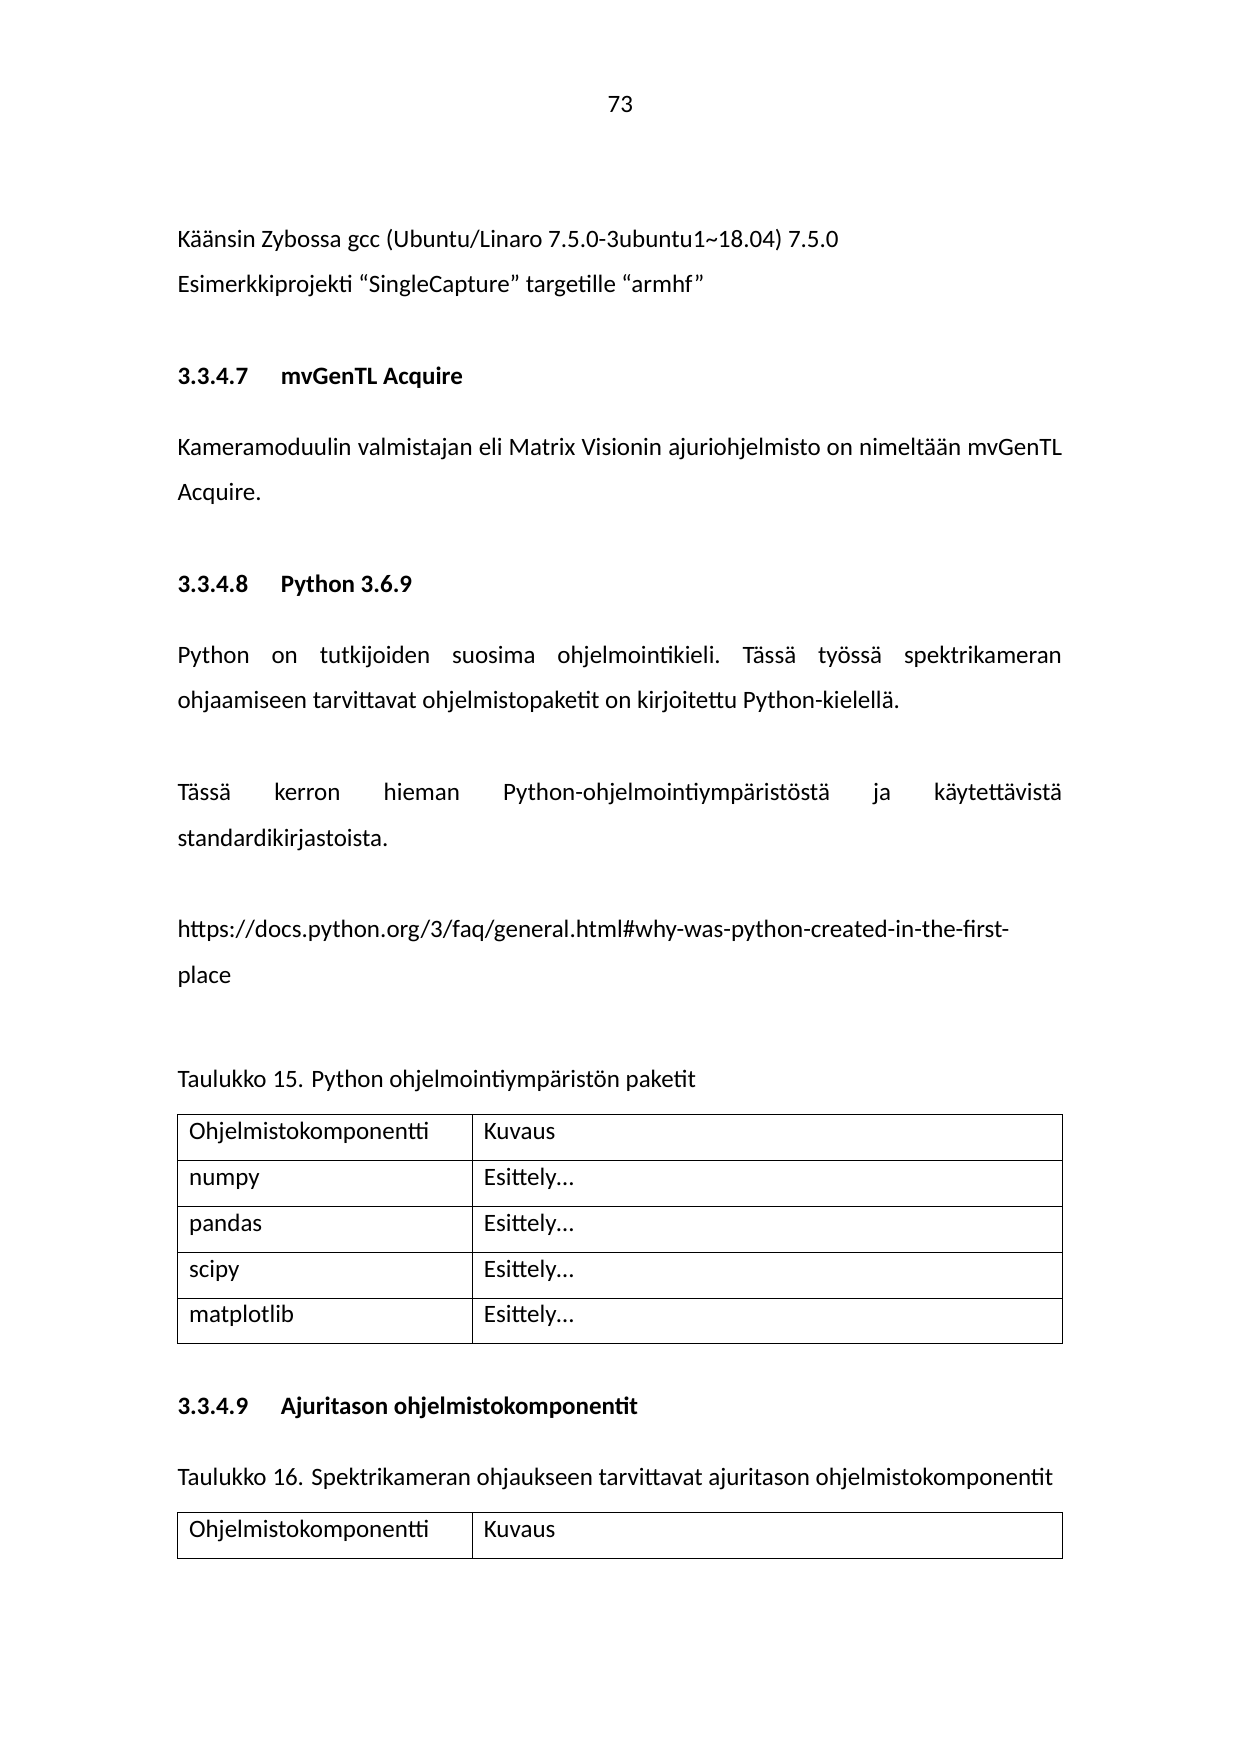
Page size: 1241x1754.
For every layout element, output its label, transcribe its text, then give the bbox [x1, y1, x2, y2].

text Esimerkkiprojekti “SingleCapture” targetille “armhf” [177, 269, 1063, 299]
table_cell pandas [178, 1207, 472, 1252]
text Taulukko 16. Spektrikameran ohjaukseen tarvittavat ajuritason ohjelmistokomponentit [177, 1461, 1063, 1491]
table_header Kuvaus [473, 1513, 1062, 1558]
subtitle mvGenTL Acquire [177, 360, 1063, 391]
table_cell matplotlib [178, 1299, 472, 1343]
table_cell Esittely… [473, 1207, 1062, 1252]
table_cell scipy [178, 1253, 472, 1297]
text Python on tutkijoiden suosima ohjelmointikieli. Tässä työssä spektrikameran ohjaamiseen tarvittavat ohjelmistopaketit on kirjoitettu Python-kielellä. [177, 639, 1063, 715]
text Käänsin Zybossa gcc (Ubuntu/Linaro 7.5.0-3ubuntu1~18.04) 7.5.0 [177, 223, 1063, 253]
text Kameramoduulin valmistajan eli Matrix Visionin ajuriohjelmisto on nimeltään mvGenTL Acquire. [177, 431, 1063, 507]
table_header Ohjelmistokomponentti [178, 1513, 472, 1558]
table_header Kuvaus [473, 1115, 1062, 1160]
text https://docs.python.org/3/faq/general.html#why-was-python-created-in-the-first-place [177, 913, 1063, 989]
table_cell Esittely… [473, 1161, 1062, 1206]
table_cell Esittely… [473, 1253, 1062, 1297]
text Taulukko 15. Python ohjelmointiympäristön paketit [177, 1063, 1063, 1093]
table_header Ohjelmistokomponentti [178, 1115, 472, 1160]
table_cell Esittely… [473, 1299, 1062, 1343]
text Tässä kerron hieman Python-ohjelmointiympäristöstä ja käytettävistä standardikirjastoista. [177, 776, 1063, 852]
subtitle Python 3.6.9 [177, 568, 1063, 598]
subtitle Ajuritason ohjelmistokomponentit [177, 1390, 1063, 1421]
table_cell numpy [178, 1161, 472, 1206]
